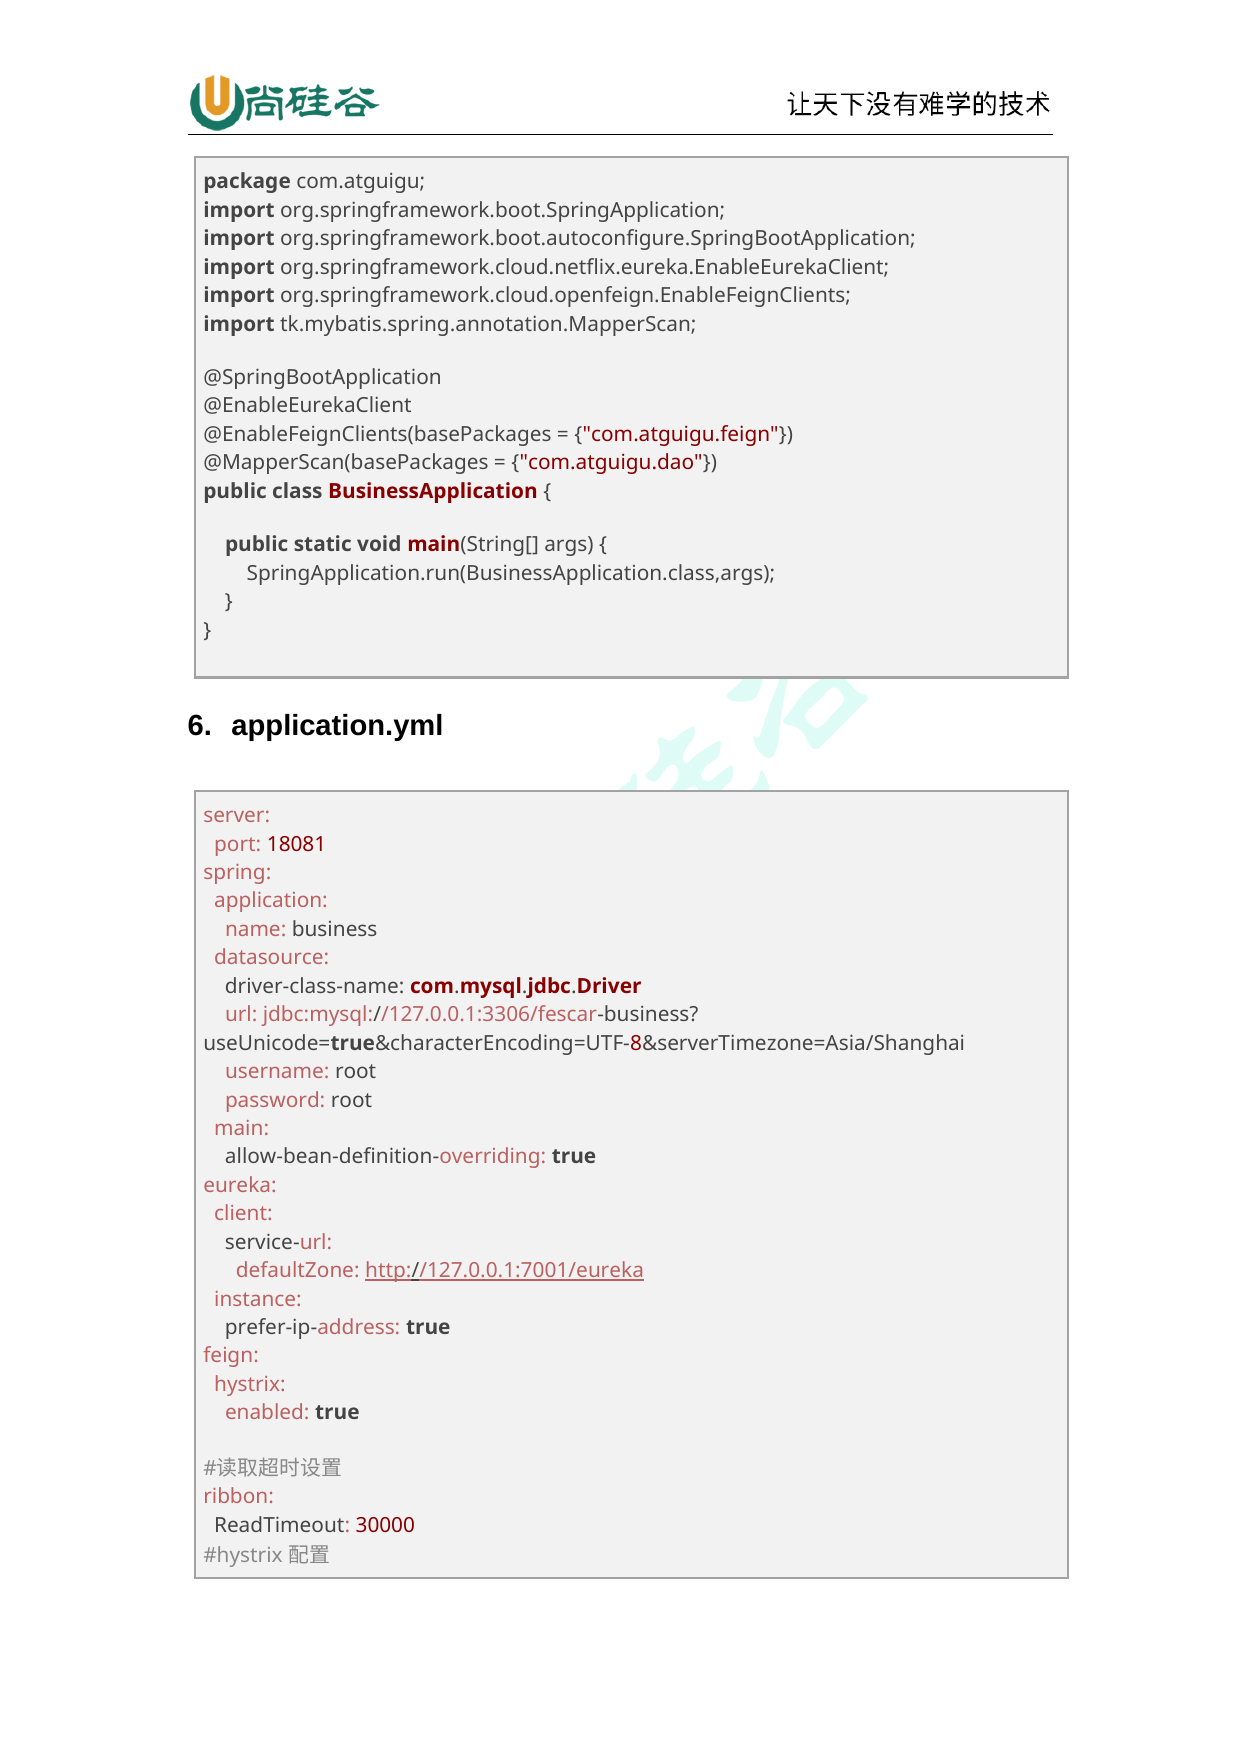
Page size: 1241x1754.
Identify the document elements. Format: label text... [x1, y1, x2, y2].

picture [187, 73, 1053, 132]
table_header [196, 792, 1067, 1577]
table_header package com.atguigu; import org.springframework.boot.SpringApplication; import org.springframework.boot.autoconfigure.SpringBootApplication; import org.springframework.cloud.netflix.eureka.EnableEurekaClient; import org.springframework.cloud.openfeign.EnableFeignClients; import tk.mybatis.spring.annotation.MapperScan; @SpringBootApplication @EnableEurekaClient @EnableFeignClients(basePackages = {"com.atguigu.feign"}) @MapperScan(basePackages = {"com.atguigu.dao"}) public class BusinessApplication { public static void main(String[] args) { SpringApplication.run(BusinessApplication.class,args); } } [196, 158, 1067, 676]
subtitle application.yml [187, 708, 1053, 741]
